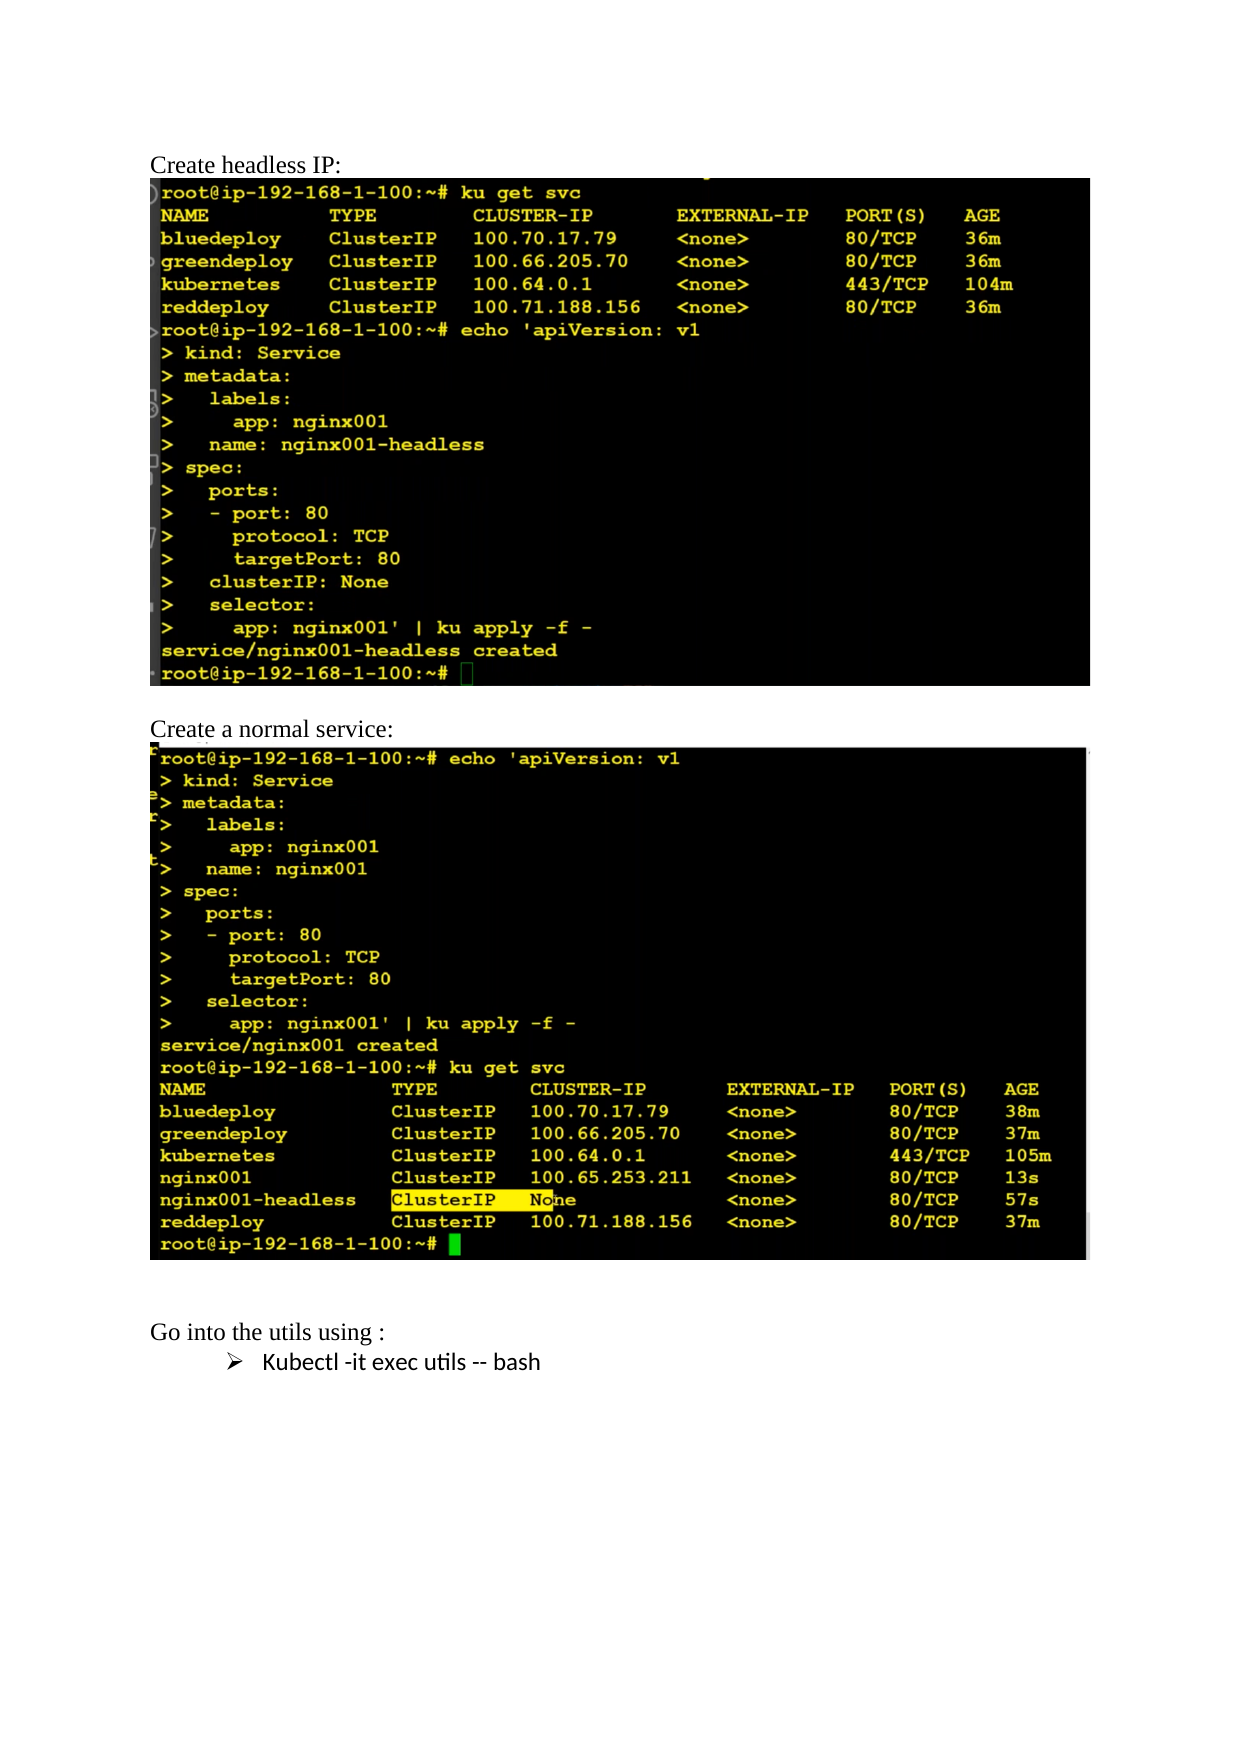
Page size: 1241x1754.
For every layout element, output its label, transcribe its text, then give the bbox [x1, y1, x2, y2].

text Create headless IP: [150, 150, 1090, 178]
text Go into the utils using : [150, 1317, 1090, 1346]
picture [150, 742, 1091, 1260]
picture [150, 178, 1091, 686]
text Create a normal service: [150, 714, 1090, 742]
list Kubectl -it exec utils -- bash [225, 1346, 1090, 1376]
